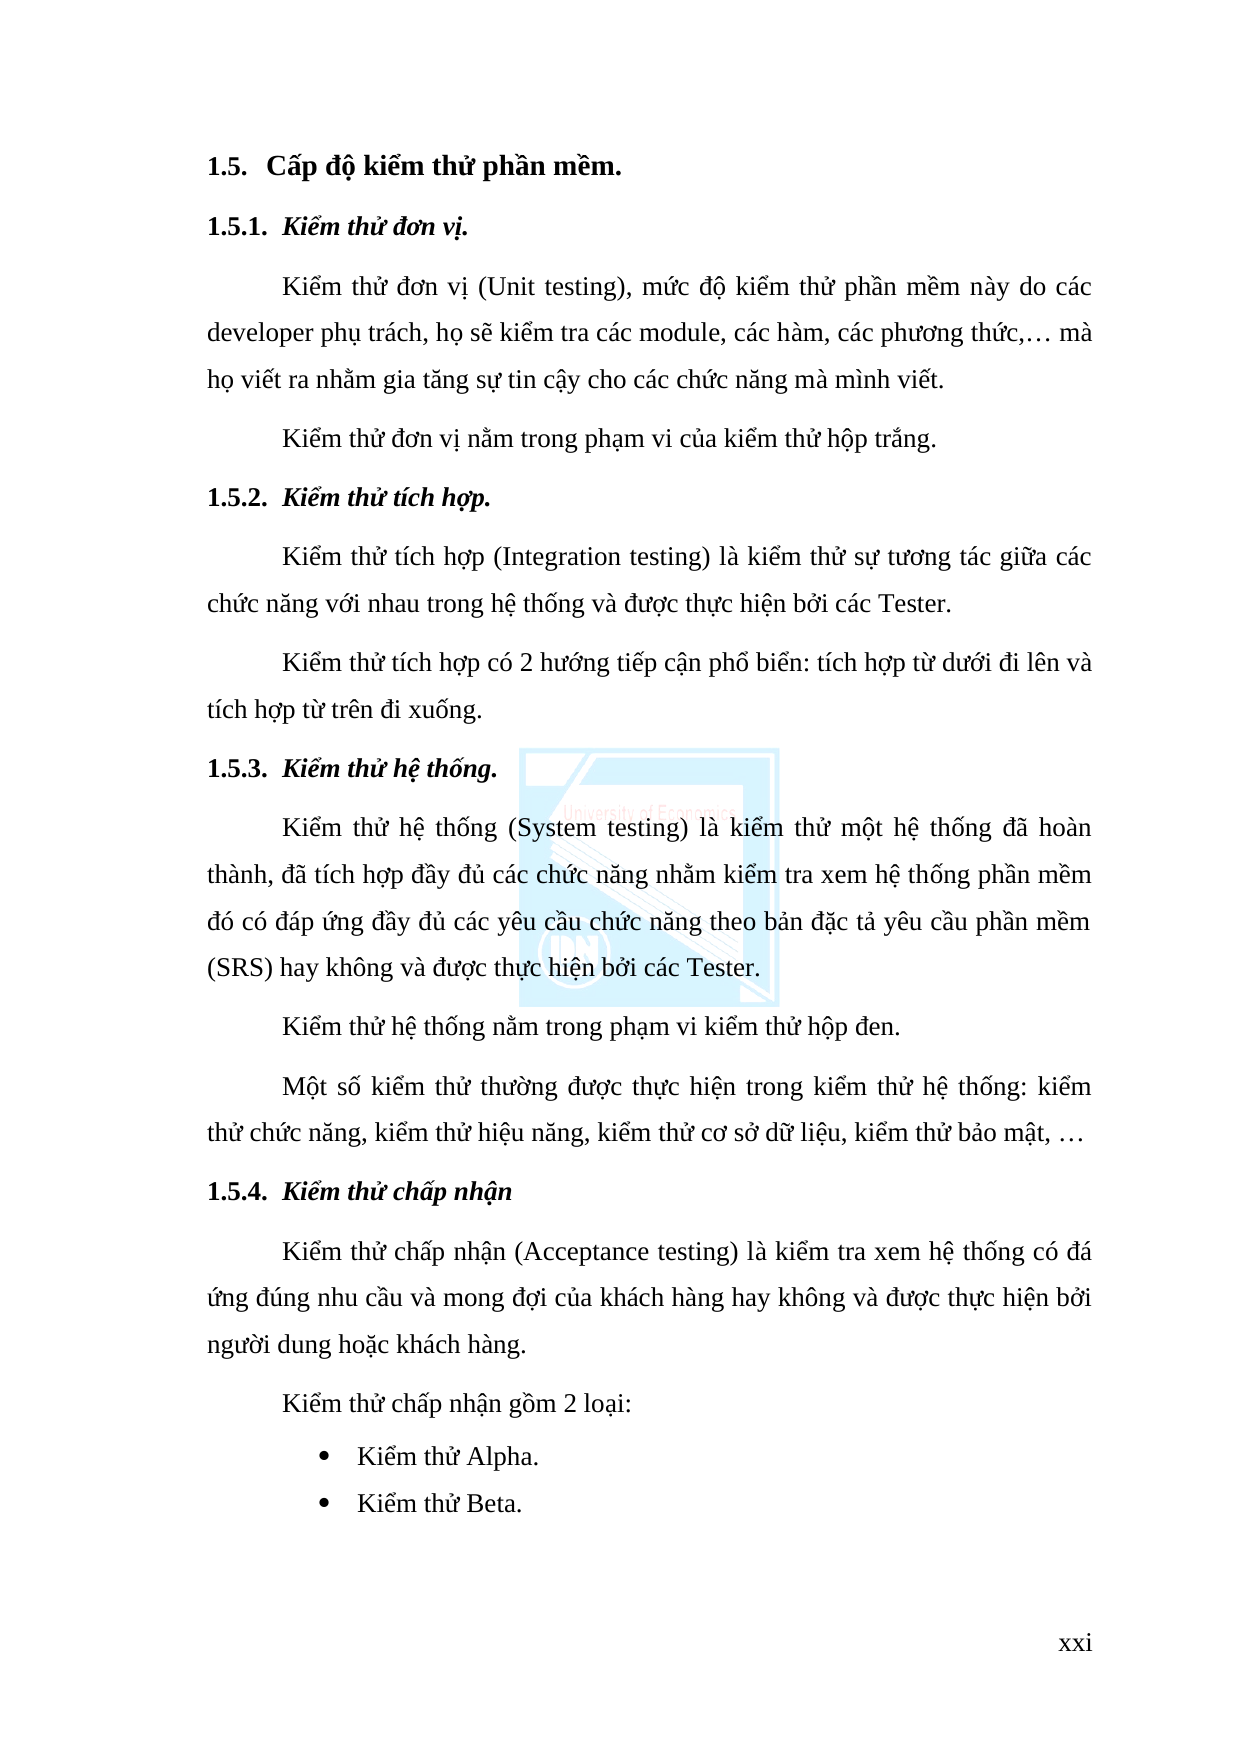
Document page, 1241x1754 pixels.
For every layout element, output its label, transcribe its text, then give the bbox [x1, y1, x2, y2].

subtitle Kiểm thử chấp nhận [207, 1176, 1092, 1207]
text Kiểm thử chấp nhận (Acceptance testing) là kiểm tra xem hệ thống có đá ứng đúng nhu cầu và mong đợi của khách hàng hay không và được thực hiện bởi người dung hoặc khách hàng. [207, 1235, 1092, 1359]
subtitle Kiểm thử đơn vị. [207, 211, 1092, 242]
list Kiểm thử Alpha. [319, 1440, 1092, 1471]
text Kiểm thử chấp nhận gồm 2 loại: [207, 1387, 1092, 1418]
text Kiểm thử tích hợp (Integration testing) là kiểm thử sự tương tác giữa các chức năng với nhau trong hệ thống và được thực hiện bởi các Tester. [207, 541, 1092, 618]
subtitle Kiểm thử tích hợp. [207, 481, 1092, 512]
subtitle Kiểm thử hệ thống. [207, 752, 1092, 783]
text Kiểm thử hệ thống nằm trong phạm vi kiểm thử hộp đen. [207, 1011, 1092, 1042]
subtitle Cấp độ kiểm thử phần mềm. [207, 148, 1092, 181]
text Kiểm thử đơn vị (Unit testing), mức độ kiểm thử phần mềm này do các developer phụ trách, họ sẽ kiểm tra các module, các hàm, các phương thức,… mà họ viết ra nhằm gia tăng sự tin cậy cho các chức năng mà mình viết. [207, 270, 1092, 394]
text Kiểm thử tích hợp có 2 hướng tiếp cận phổ biển: tích hợp từ dưới đi lên và tích hợp từ trên đi xuống. [207, 646, 1092, 724]
text Kiểm thử hệ thống (System testing) là kiểm thử một hệ thống đã hoàn thành, đã tích hợp đầy đủ các chức năng nhằm kiểm tra xem hệ thống phần mềm đó có đáp ứng đầy đủ các yêu cầu chức năng theo bản đặc tả yêu cầu phần mềm (SRS) hay không và được thực hiện bởi các Tester. [207, 811, 1092, 982]
text Kiểm thử đơn vị nằm trong phạm vi của kiểm thử hộp trắng. [207, 422, 1092, 453]
text Một số kiểm thử thường được thực hiện trong kiểm thử hệ thống: kiểm thử chức năng, kiểm thử hiệu năng, kiểm thử cơ sở dữ liệu, kiểm thử bảo mật, … [207, 1070, 1092, 1147]
list Kiểm thử Beta. [319, 1487, 1092, 1518]
